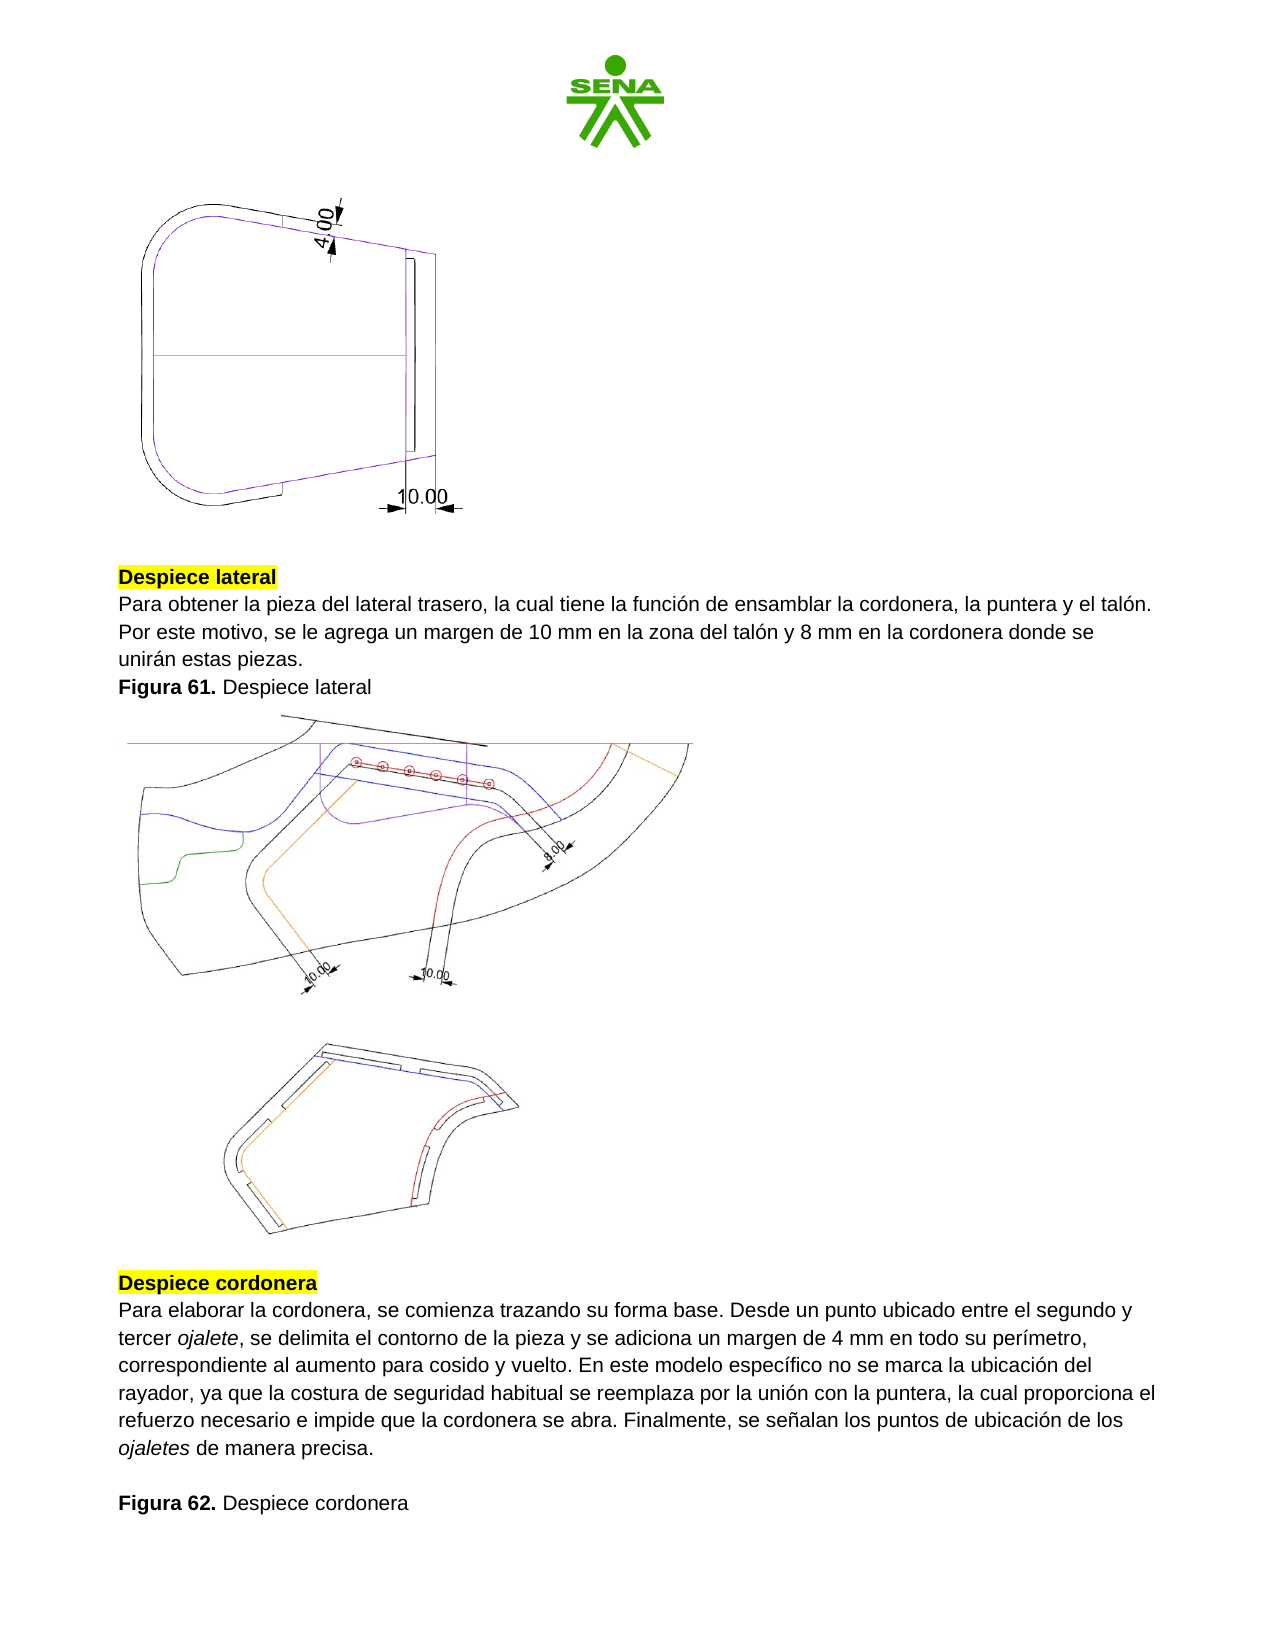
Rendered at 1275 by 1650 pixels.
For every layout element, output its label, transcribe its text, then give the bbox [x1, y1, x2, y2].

picture [118, 702, 694, 1239]
text Despiece lateral Para obtener la pieza del lateral trasero, la cual tiene la función de ensamblar la cordonera, la puntera y el talón. Por este motivo, se le agrega un margen de 10 mm en la zona del talón y 8 mm en la cordonera donde se unirán estas piezas. [118, 565, 1157, 671]
text Figura 62. Despiece cordonera [118, 1490, 1157, 1514]
picture [118, 177, 489, 534]
picture [566, 55, 664, 148]
text Figura 61. Despiece lateral [118, 675, 1157, 699]
text Despiece cordonera Para elaborar la cordonera, se comienza trazando su forma base. Desde un punto ubicado entre el segundo y tercer ojalete, se delimita el contorno de la pieza y se adiciona un margen de 4 mm en todo su perímetro, correspondiente al aumento para cosido y vuelto. En este modelo específico no se marca la ubicación del rayador, ya que la costura de seguridad habitual se reemplaza por la unión con la puntera, la cual proporciona el refuerzo necesario e impide que la cordonera se abra. Finalmente, se señalan los puntos de ubicación de los ojaletes de manera precisa. [118, 1270, 1157, 1459]
